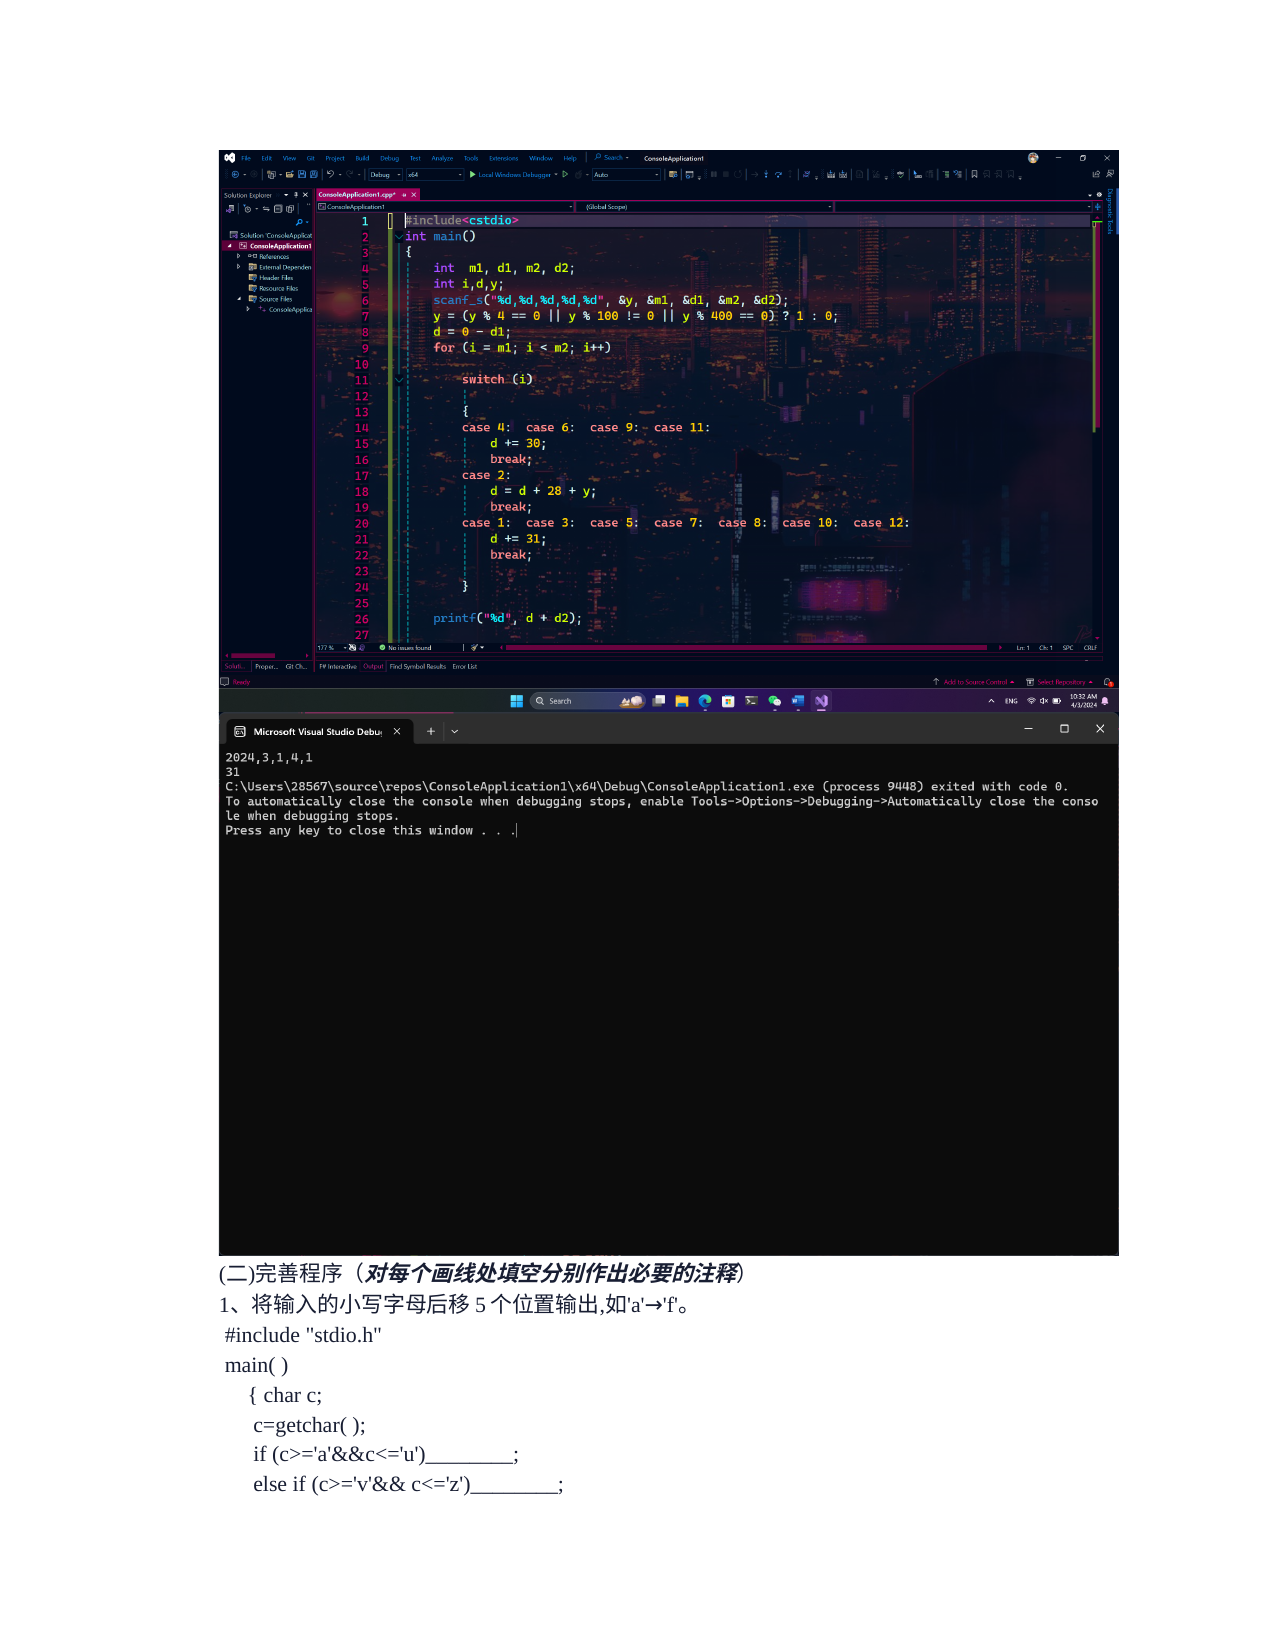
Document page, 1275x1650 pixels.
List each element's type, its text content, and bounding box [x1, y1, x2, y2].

text c=getchar( ); [219, 1409, 1056, 1438]
text else if (c>='v'&& c<='z')________; [219, 1468, 1056, 1498]
text main( ) [219, 1349, 1056, 1379]
text (二)完善程序（对每个画线处填空分别作出必要的注释） [219, 1256, 1056, 1287]
text #include "stdio.h" [219, 1319, 1056, 1349]
picture [218, 150, 1119, 1256]
text { char c; [219, 1379, 1056, 1409]
text 1、将输入的小写字母后移5个位置输出,如'a'→'f'。 [219, 1287, 1056, 1319]
text if (c>='a'&&c<='u')________; [219, 1438, 1056, 1468]
